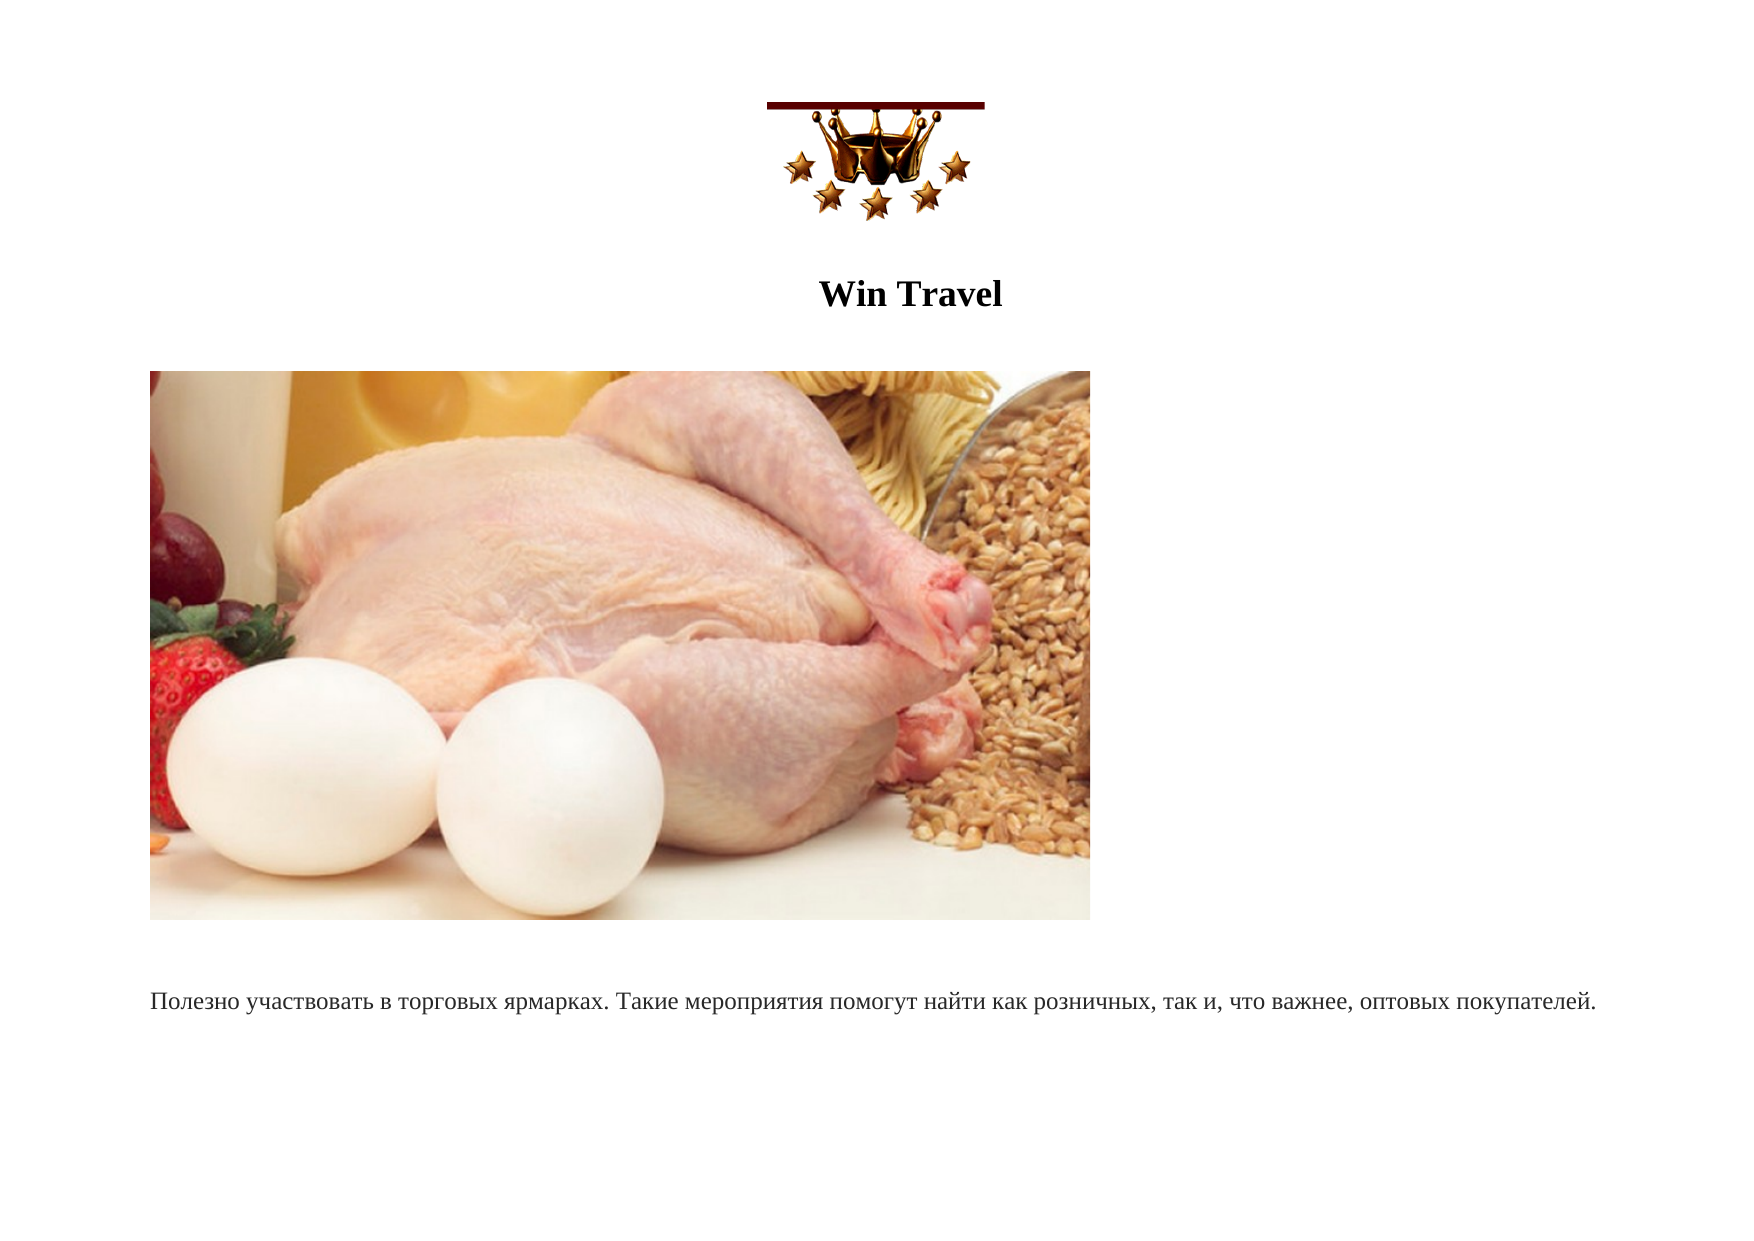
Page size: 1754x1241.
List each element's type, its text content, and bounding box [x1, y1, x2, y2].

picture [150, 371, 1091, 920]
text Полезно участвовать в торговых ярмарках. Такие мероприятия помогут найти как розничных, так и, что важнее, оптовых покупателей. [150, 974, 1604, 1015]
picture [767, 102, 985, 221]
